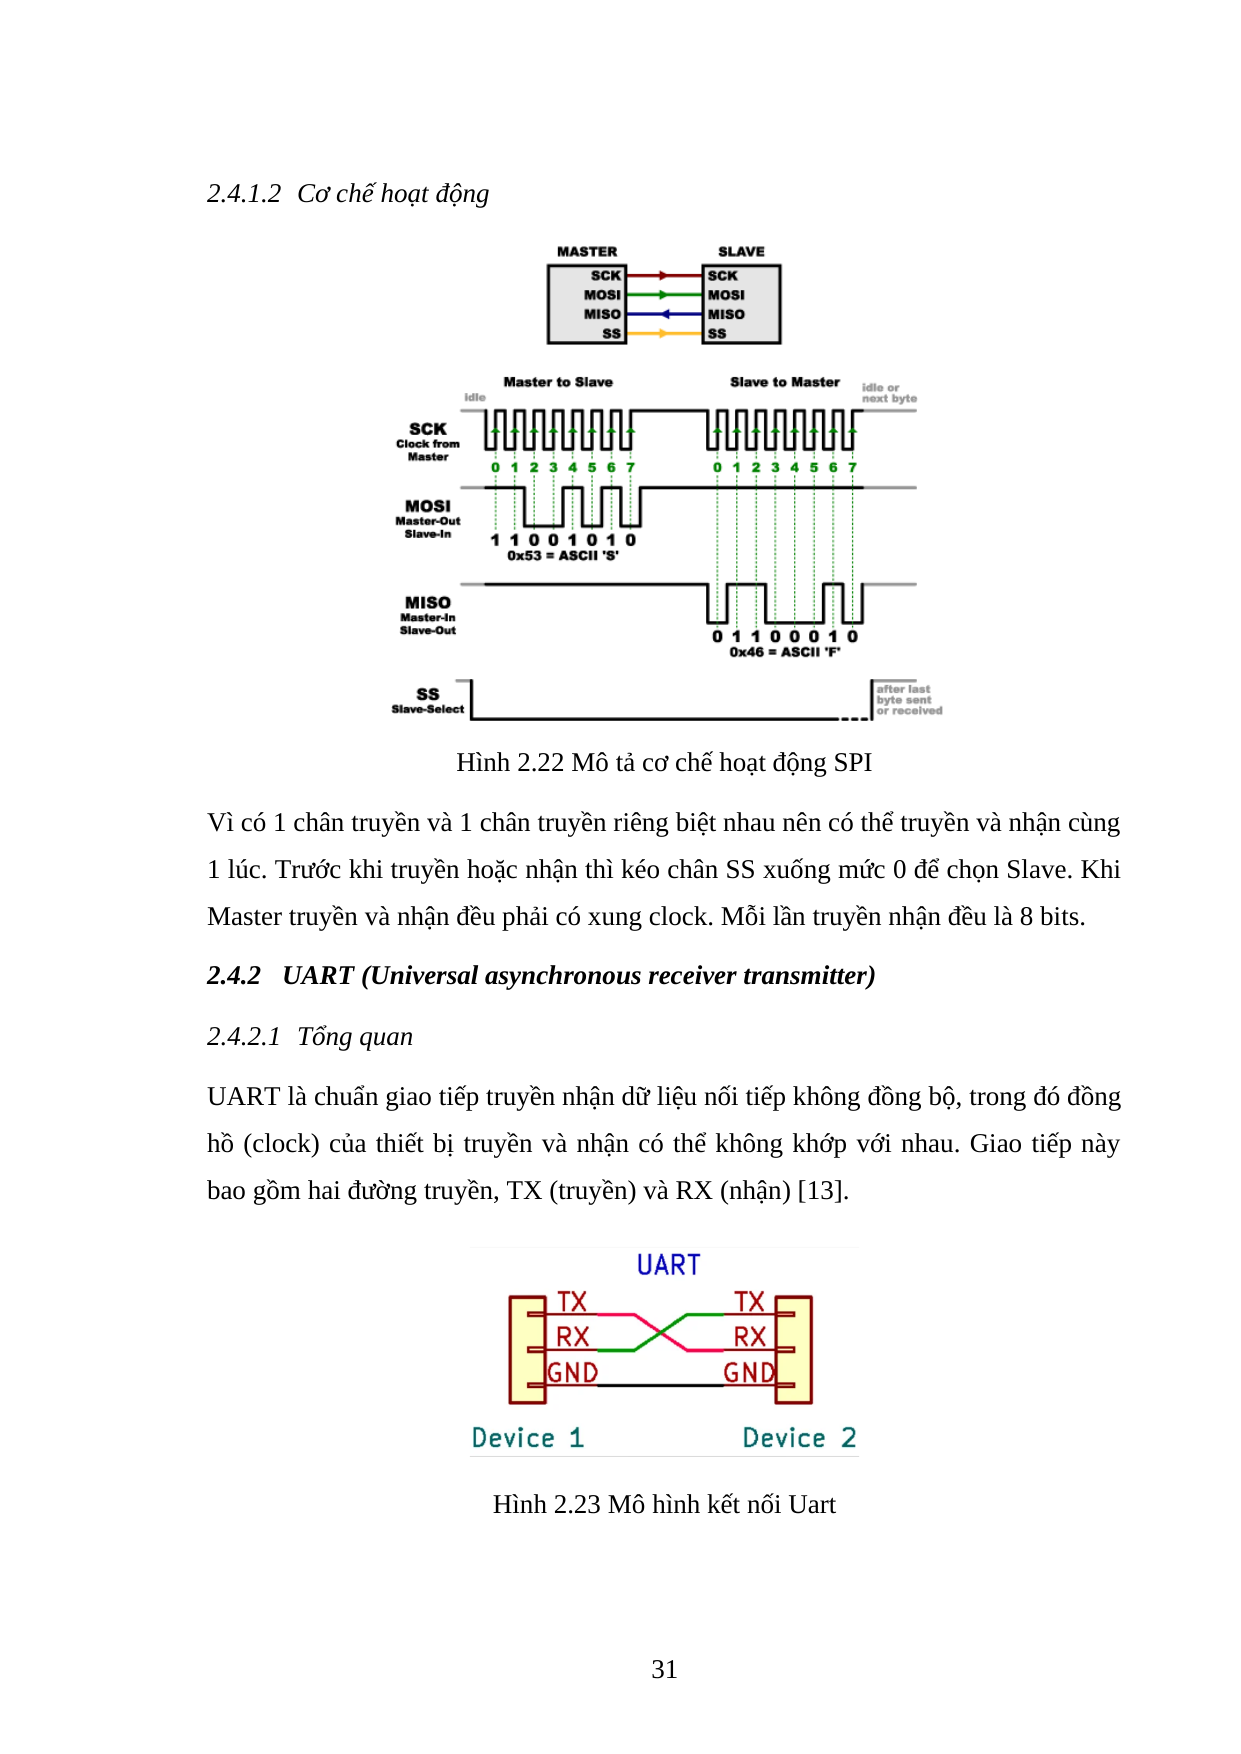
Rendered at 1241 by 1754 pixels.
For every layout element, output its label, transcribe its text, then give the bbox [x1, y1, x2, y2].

subtitle Tổng quan [207, 1020, 1122, 1051]
picture [469, 1241, 860, 1461]
subtitle UART (Universal asynchronous receiver transmitter) [207, 959, 1122, 990]
text Vì có 1 chân truyền và 1 chân truyền riêng biệt nhau nên có thể truyền và nhận cùng 1 lúc. Trước khi truyền hoặc nhận thì kéo chân SS xuống mức 0 để chọn Slave. Khi Master truyền và nhận đều phải có xung clock. Mỗi lần truyền nhận đều là 8 bits. [207, 806, 1122, 931]
picture [375, 237, 954, 729]
text UART là chuẩn giao tiếp truyền nhận dữ liệu nối tiếp không đồng bộ, trong đó đồng hồ (clock) của thiết bị truyền và nhận có thể không khớp với nhau. Giao tiếp này bao gồm hai đường truyền, TX (truyền) và RX (nhận). [207, 1080, 1122, 1205]
subtitle Cơ chế hoạt động [207, 177, 1122, 208]
